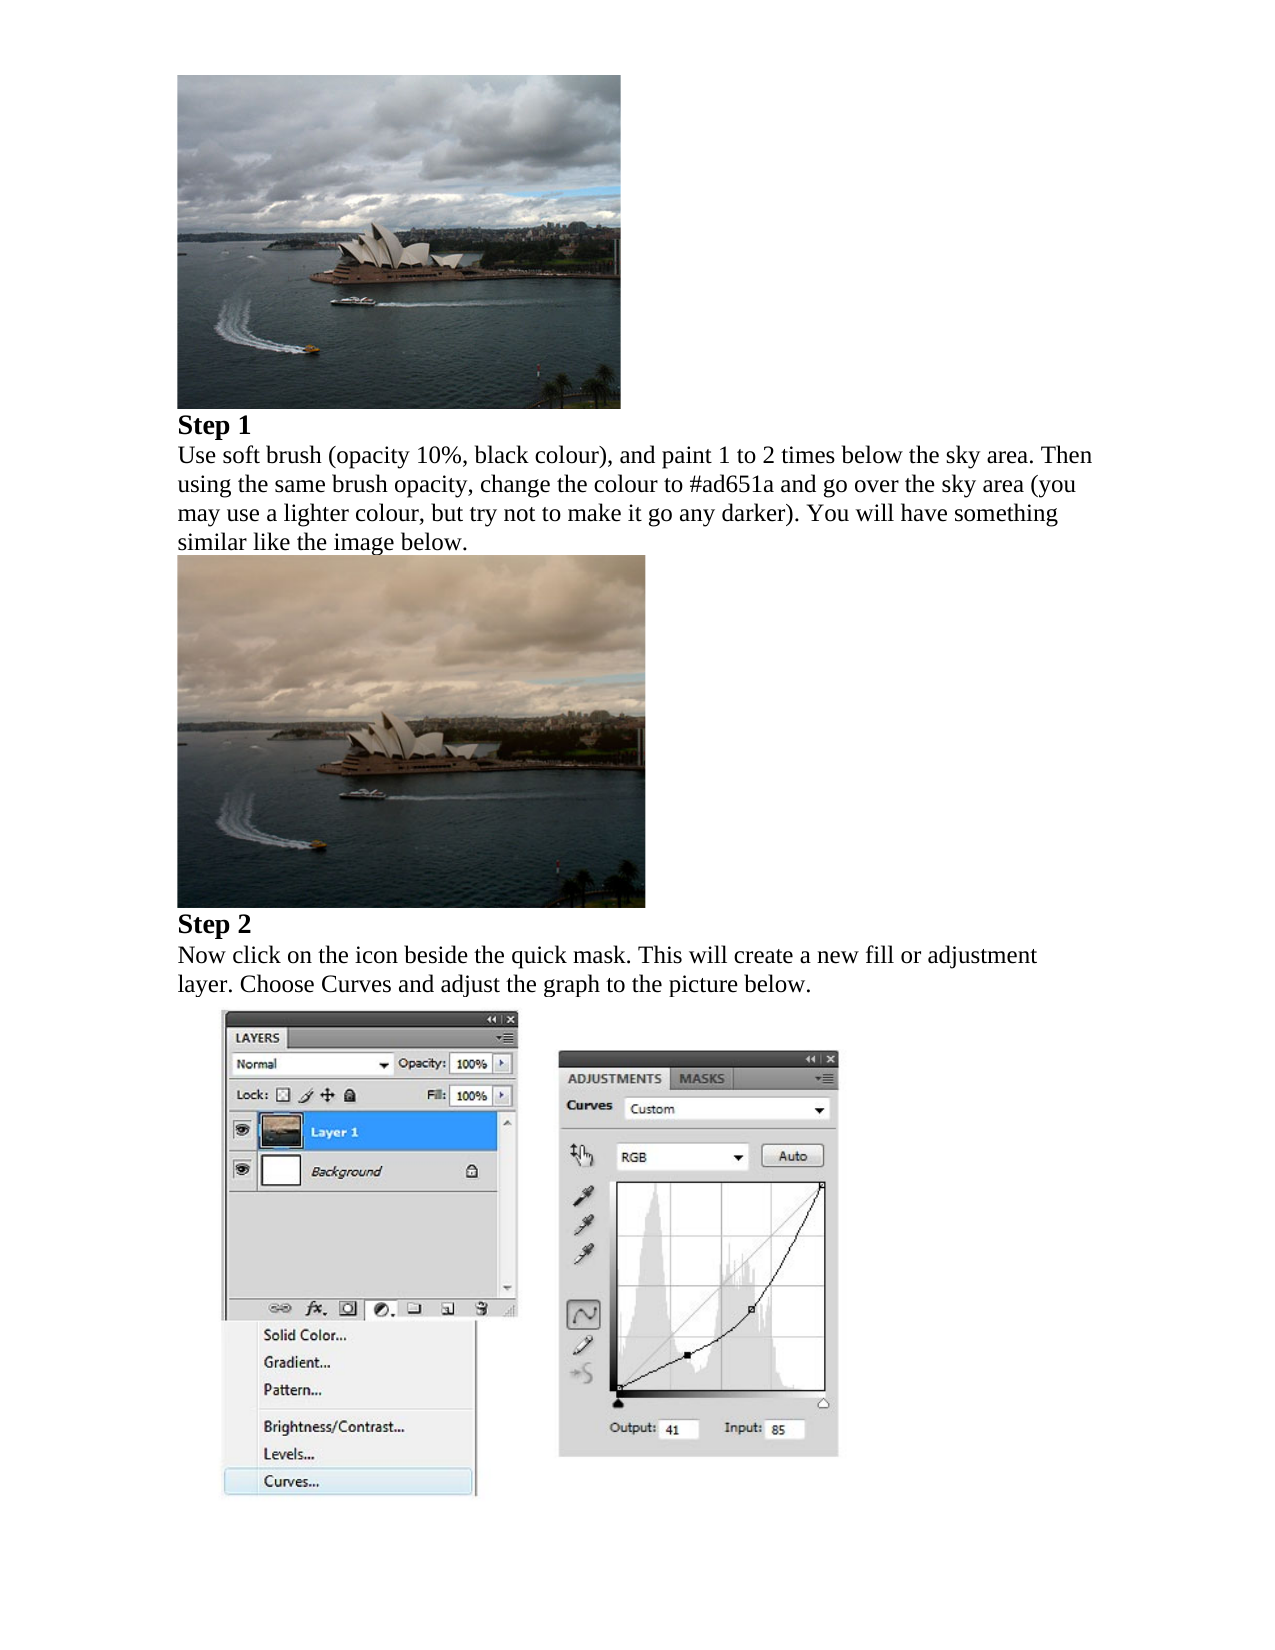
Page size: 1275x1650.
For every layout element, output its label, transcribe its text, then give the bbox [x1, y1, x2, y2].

picture [177, 555, 646, 908]
picture [177, 997, 891, 1512]
text Use soft brush (opacity 10%, black colour), and paint 1 to 2 times below the sky area. Then using the same brush opacity, change the colour to #ad651a and go over the sky area (you may use a lighter colour, but try not to make it go any darker). You will have something similar like the image below. [177, 441, 1098, 556]
text Step 1 [177, 408, 1098, 441]
picture [177, 75, 621, 409]
text Step 2 [177, 907, 1098, 940]
text Now click on the icon beside the quick mask. This will create a new fill or adjustment layer. Choose Curves and adjust the graph to the picture below. [177, 940, 1098, 997]
